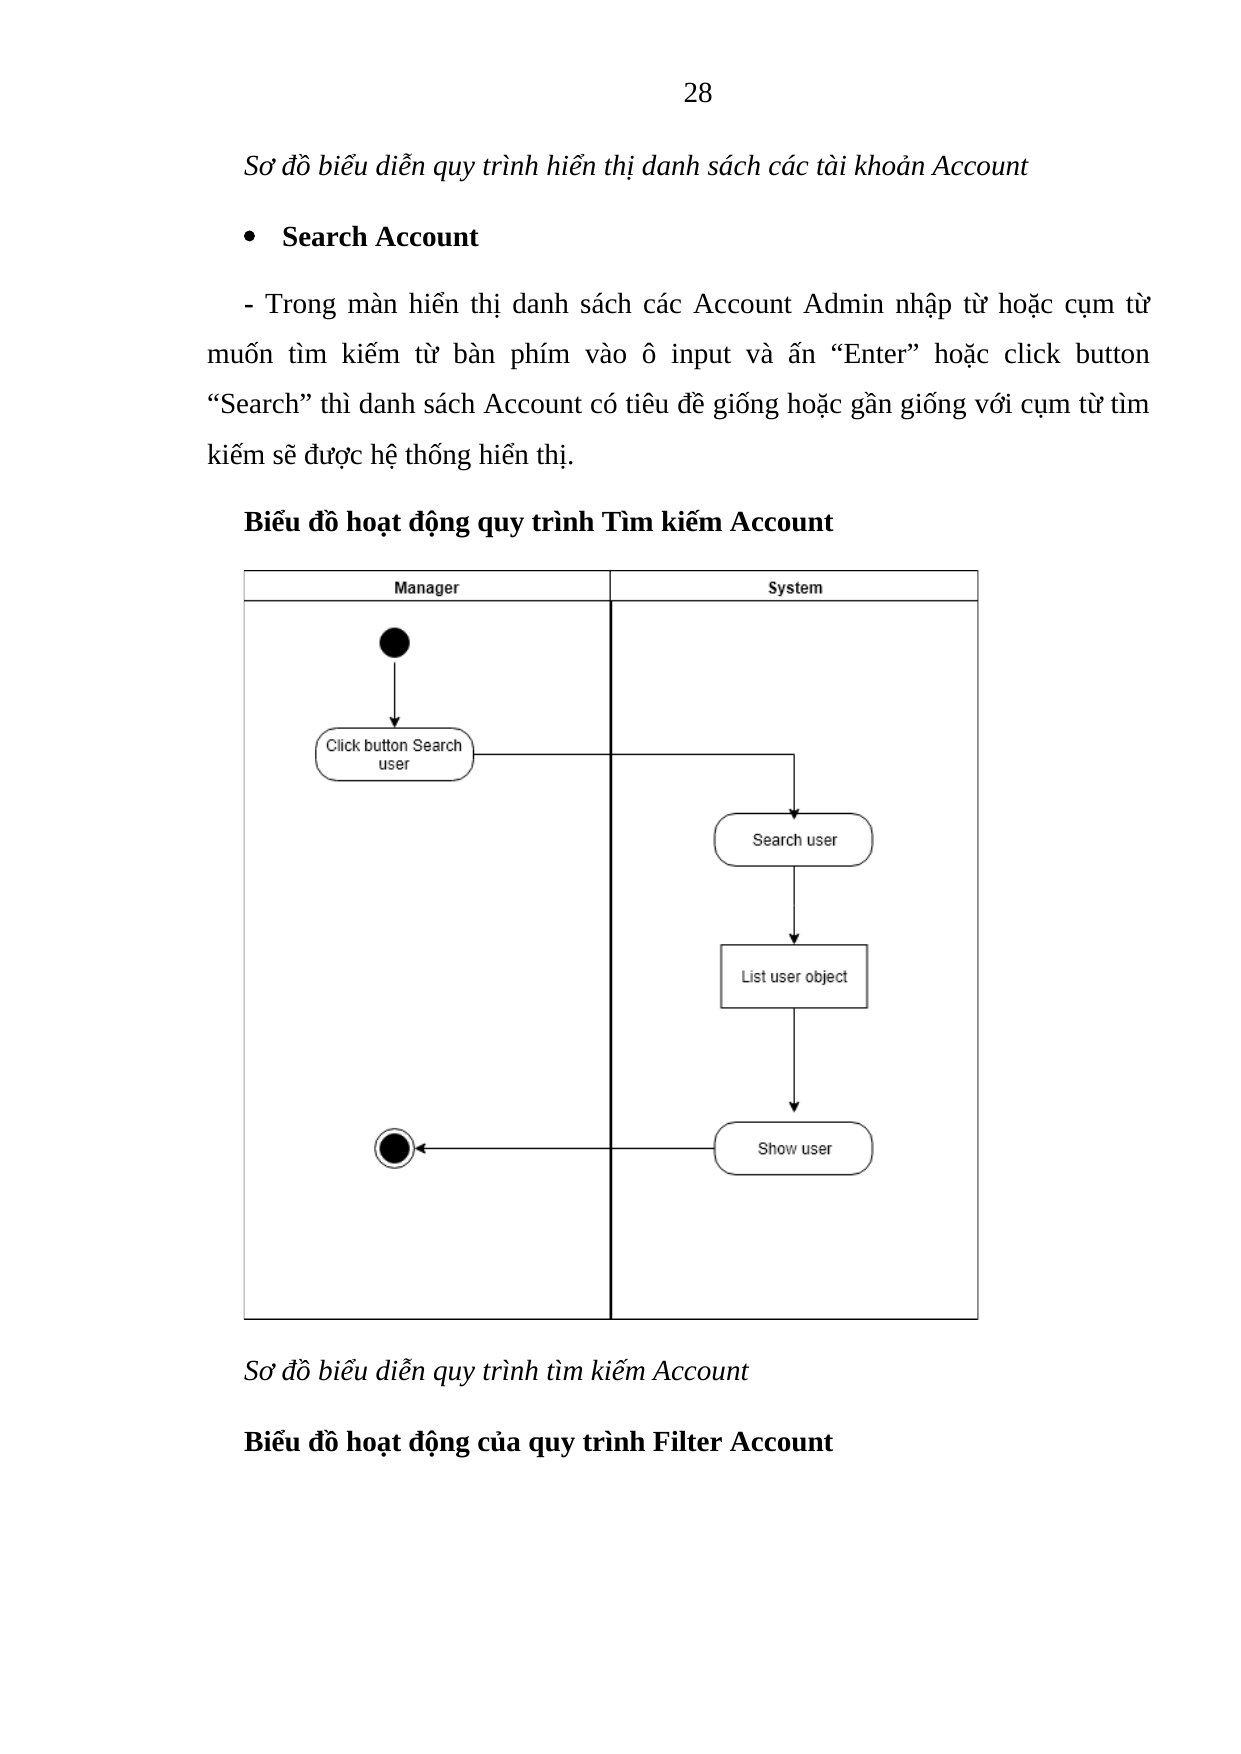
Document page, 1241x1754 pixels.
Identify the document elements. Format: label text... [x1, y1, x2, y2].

text Sơ đồ biểu diễn quy trình tìm kiếm Account [207, 1353, 1152, 1387]
list Search Account [244, 219, 1152, 252]
text Sơ đồ biểu diễn quy trình hiển thị danh sách các tài khoản Account [207, 148, 1152, 181]
picture [243, 570, 979, 1320]
text Biểu đồ hoạt động của quy trình Filter Account [207, 1424, 1152, 1458]
text - Trong màn hiển thị danh sách các Account Admin nhập từ hoặc cụm từ muốn tìm kiếm từ bàn phím vào ô input và ấn “Enter” hoặc click button “Search” thì danh sách Account có tiêu đề giống hoặc gần giống với cụm từ tìm kiếm sẽ được hệ thống hiển thị. [207, 286, 1152, 470]
text Biểu đồ hoạt động quy trình Tìm kiếm Account [207, 504, 1152, 537]
